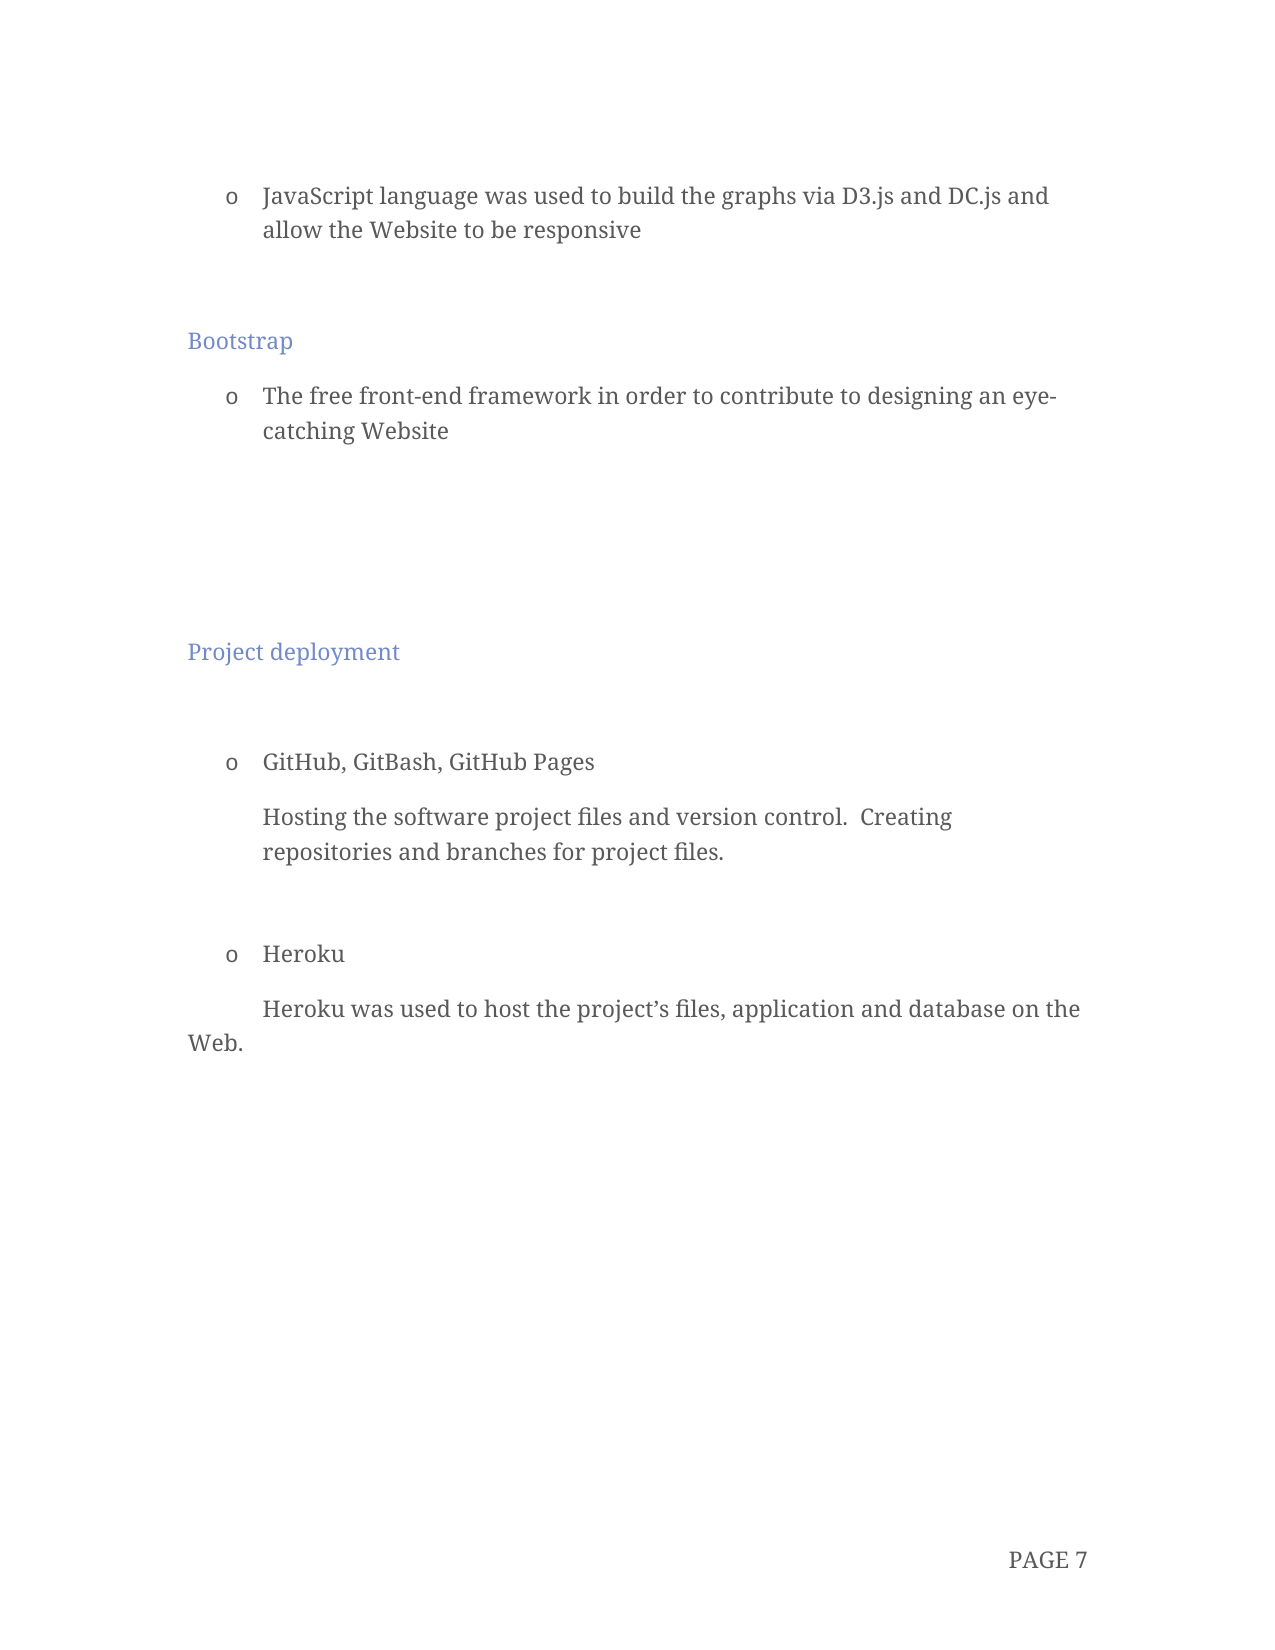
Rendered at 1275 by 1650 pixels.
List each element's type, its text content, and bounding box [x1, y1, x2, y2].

text Bootstrap [187, 325, 1087, 356]
text Heroku was used to host the project’s files, application and database on the Web. [187, 993, 1087, 1058]
text Project deployment [187, 635, 1087, 667]
list JavaScript language was used to build the graphs via D3.js and DC.js and allow the Website to be responsive [225, 180, 1087, 246]
list GitHub, GitBash, GitHub Pages [225, 746, 1087, 777]
list The free front-end framework in order to contribute to designing an eye-catching Website [225, 380, 1087, 446]
list Heroku [225, 938, 1087, 969]
list Hosting the software project files and version control. Creating repositories and branches for project files. [262, 801, 1087, 867]
